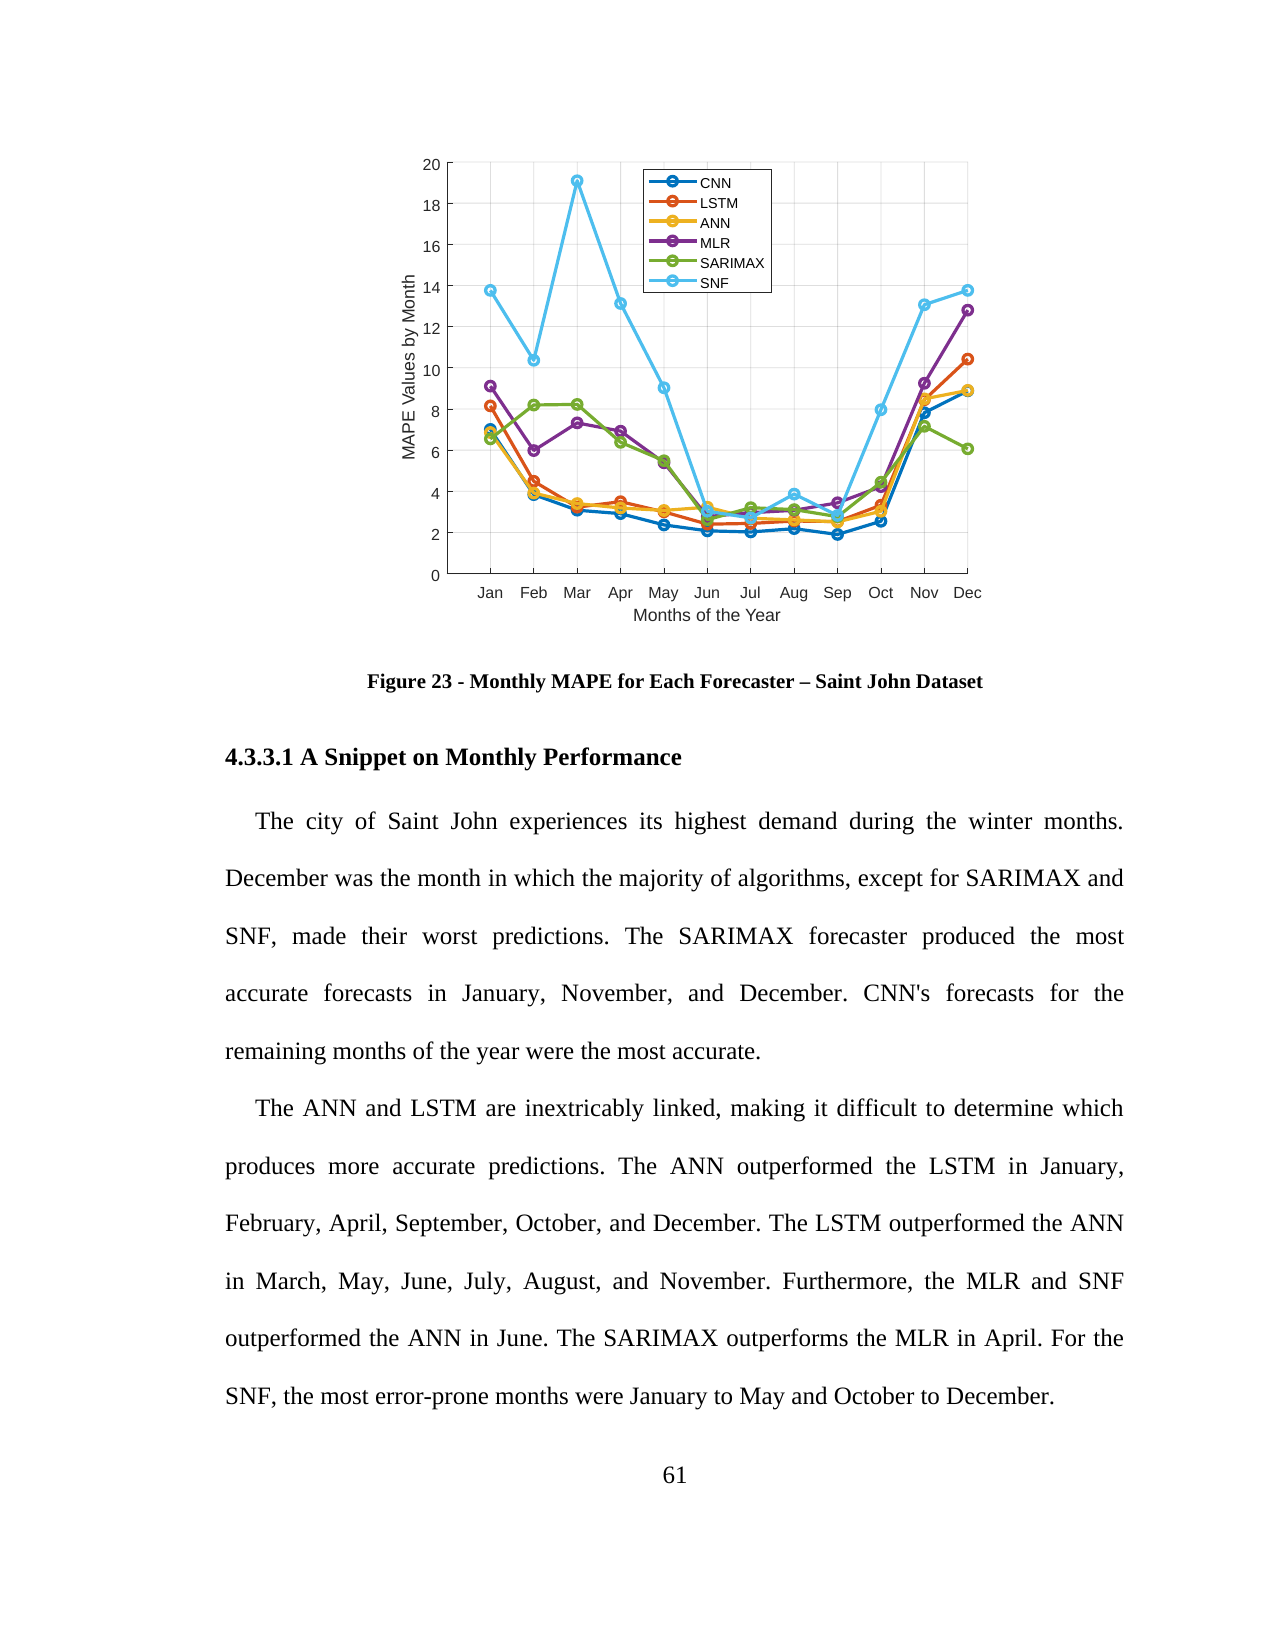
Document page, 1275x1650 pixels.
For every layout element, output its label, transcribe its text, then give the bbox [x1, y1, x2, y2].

text Figure 23 - Monthly MAPE for Each Forecaster – Saint John Dataset [225, 669, 1125, 693]
subtitle 4.3.3.1 A Snippet on Monthly Performance [225, 742, 1125, 771]
text The city of Saint John experiences its highest demand during the winter months. December was the month in which the majority of algorithms, except for SARIMAX and SNF, made their worst predictions. The SARIMAX forecaster produced the most accurate forecasts in January, November, and December. CNN's forecasts for the remaining months of the year were the most accurate. [225, 806, 1125, 1064]
text The ANN and LSTM are inextricably linked, making it difficult to determine which produces more accurate predictions. The ANN outperformed the LSTM in January, February, April, September, October, and December. The LSTM outperformed the ANN in March, May, June, July, August, and November. Furthermore, the MLR and SNF outperformed the ANN in June. The SARIMAX outperforms the MLR in April. For the SNF, the most error-prone months were January to May and October to December. [225, 1093, 1125, 1409]
